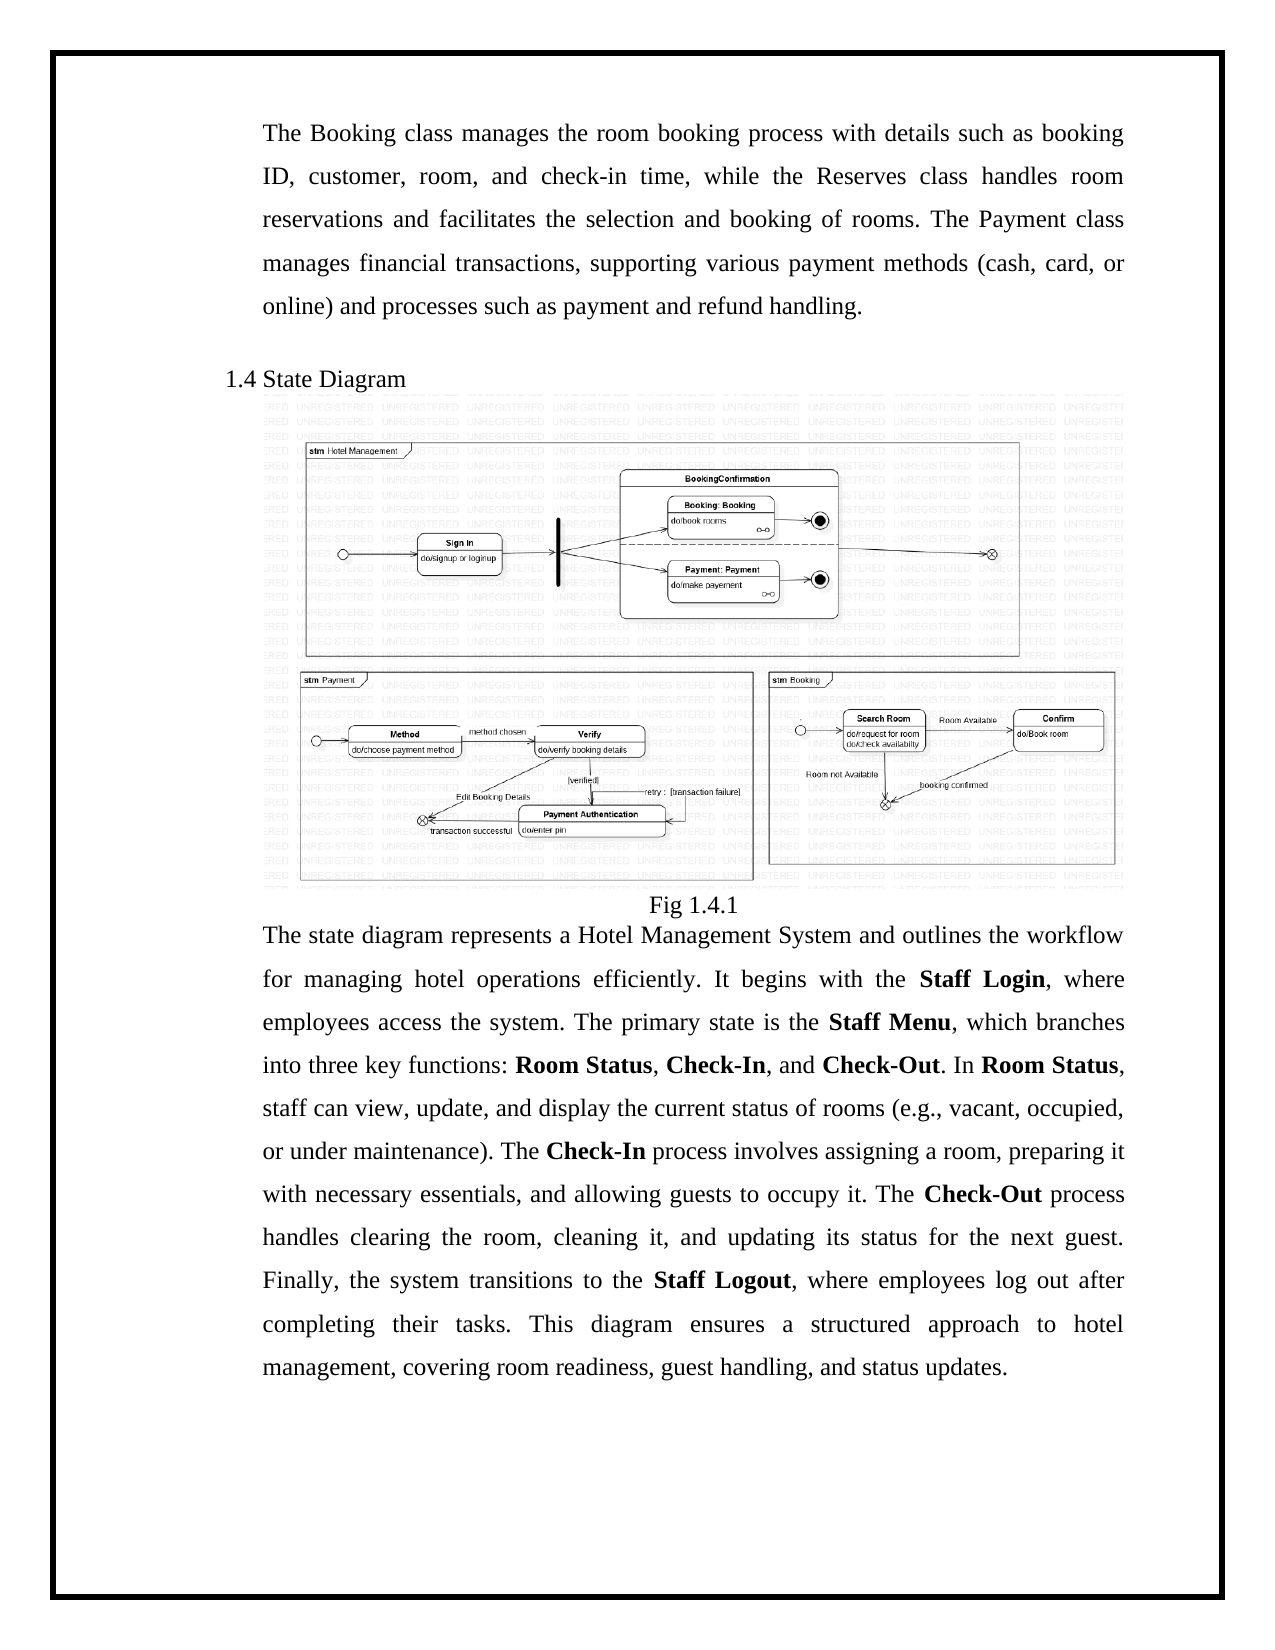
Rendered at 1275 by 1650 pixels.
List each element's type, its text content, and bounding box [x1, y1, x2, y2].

picture [264, 394, 1124, 889]
list The Booking class manages the room booking process with details such as booking ID, customer, room, and check-in time, while the Reserves class handles room reservations and facilitates the selection and booking of rooms. The Payment class manages financial transactions, supporting various payment methods (cash, card, or online) and processes such as payment and refund handling. [262, 118, 1125, 319]
list State Diagram [225, 364, 1125, 393]
list Fig 1.4.1 [262, 890, 1125, 919]
list The state diagram represents a Hotel Management System and outlines the workflow for managing hotel operations efficiently. It begins with the Staff Login, where employees access the system. The primary state is the Staff Menu, which branches into three key functions: Room Status, Check-In, and Check-Out. In Room Status, staff can view, update, and display the current status of rooms (e.g., vacant, occupied, or under maintenance). The Check-In process involves assigning a room, preparing it with necessary essentials, and allowing guests to occupy it. The Check-Out process handles clearing the room, cleaning it, and updating its status for the next guest. Finally, the system transitions to the Staff Logout, where employees log out after completing their tasks. This diagram ensures a structured approach to hotel management, covering room readiness, guest handling, and status updates. [262, 921, 1125, 1381]
